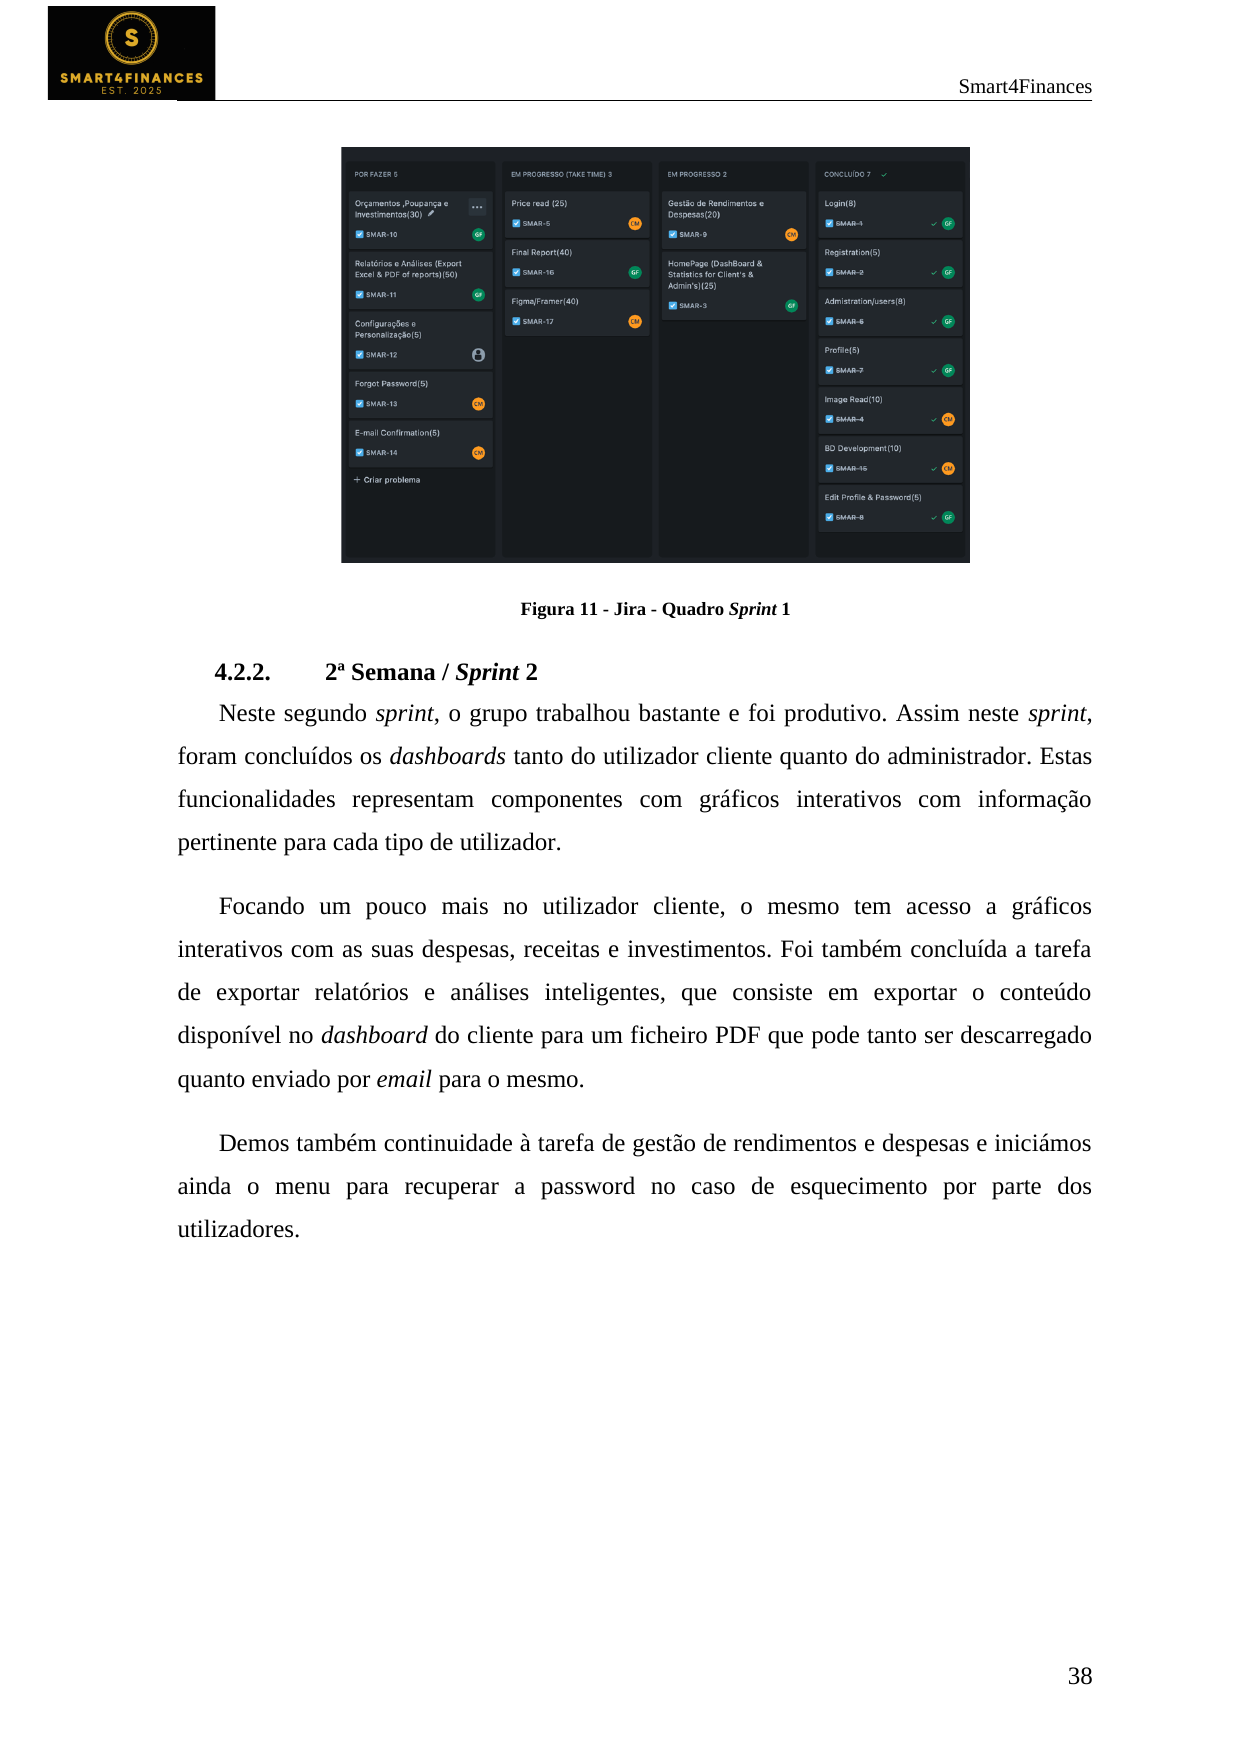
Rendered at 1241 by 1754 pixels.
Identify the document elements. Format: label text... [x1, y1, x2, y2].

text Focando um pouco mais no utilizador cliente, o mesmo tem acesso a gráficos interativos com as suas despesas, receitas e investimentos. Foi também concluída a tarefa de exportar relatórios e análises inteligentes, que consiste em exportar o conteúdo disponível no dashboard do cliente para um ficheiro PDF que pode tanto ser descarregado quanto enviado por email para o mesmo. [177, 891, 1092, 1092]
subtitle 2ª Semana / Sprint 2 [214, 657, 1092, 685]
picture [47, 6, 216, 100]
picture [341, 147, 970, 563]
text Figura 11 - Jira - Quadro Sprint 1 [177, 598, 1092, 619]
text Neste segundo sprint, o grupo trabalhou bastante e foi produtivo. Assim neste sprint, foram concluídos os dashboards tanto do utilizador cliente quanto do administrador. Estas funcionalidades representam componentes com gráficos interativos com informação pertinente para cada tipo de utilizador. [177, 698, 1092, 856]
text Demos também continuidade à tarefa de gestão de rendimentos e despesas e iniciámos ainda o menu para recuperar a password no caso de esquecimento por parte dos utilizadores. [177, 1128, 1092, 1243]
